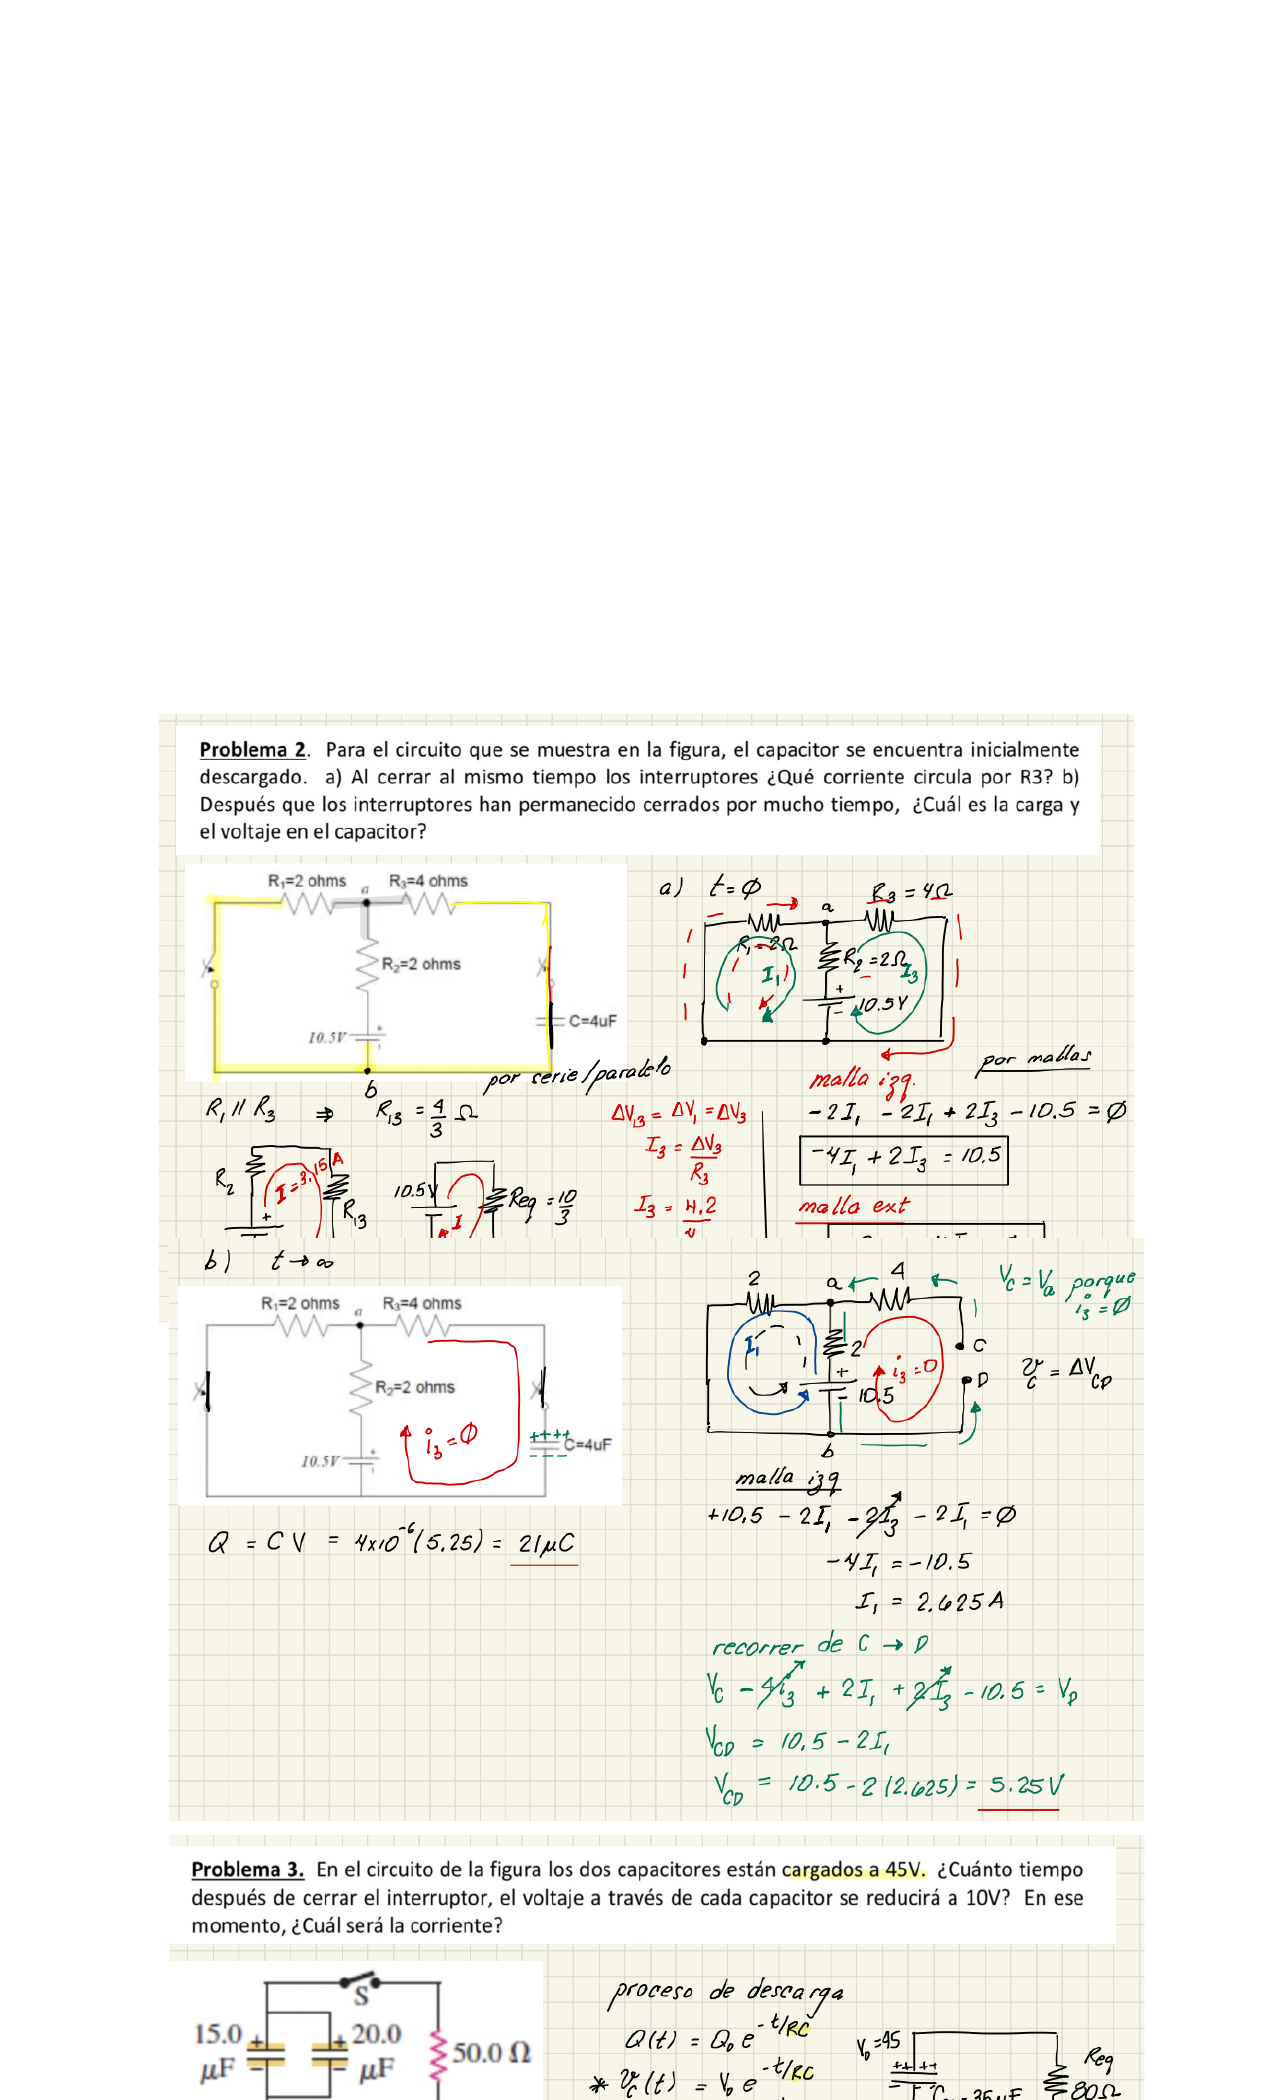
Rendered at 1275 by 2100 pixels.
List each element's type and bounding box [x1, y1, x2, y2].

picture [158, 714, 1144, 1821]
picture [169, 1835, 1145, 2100]
